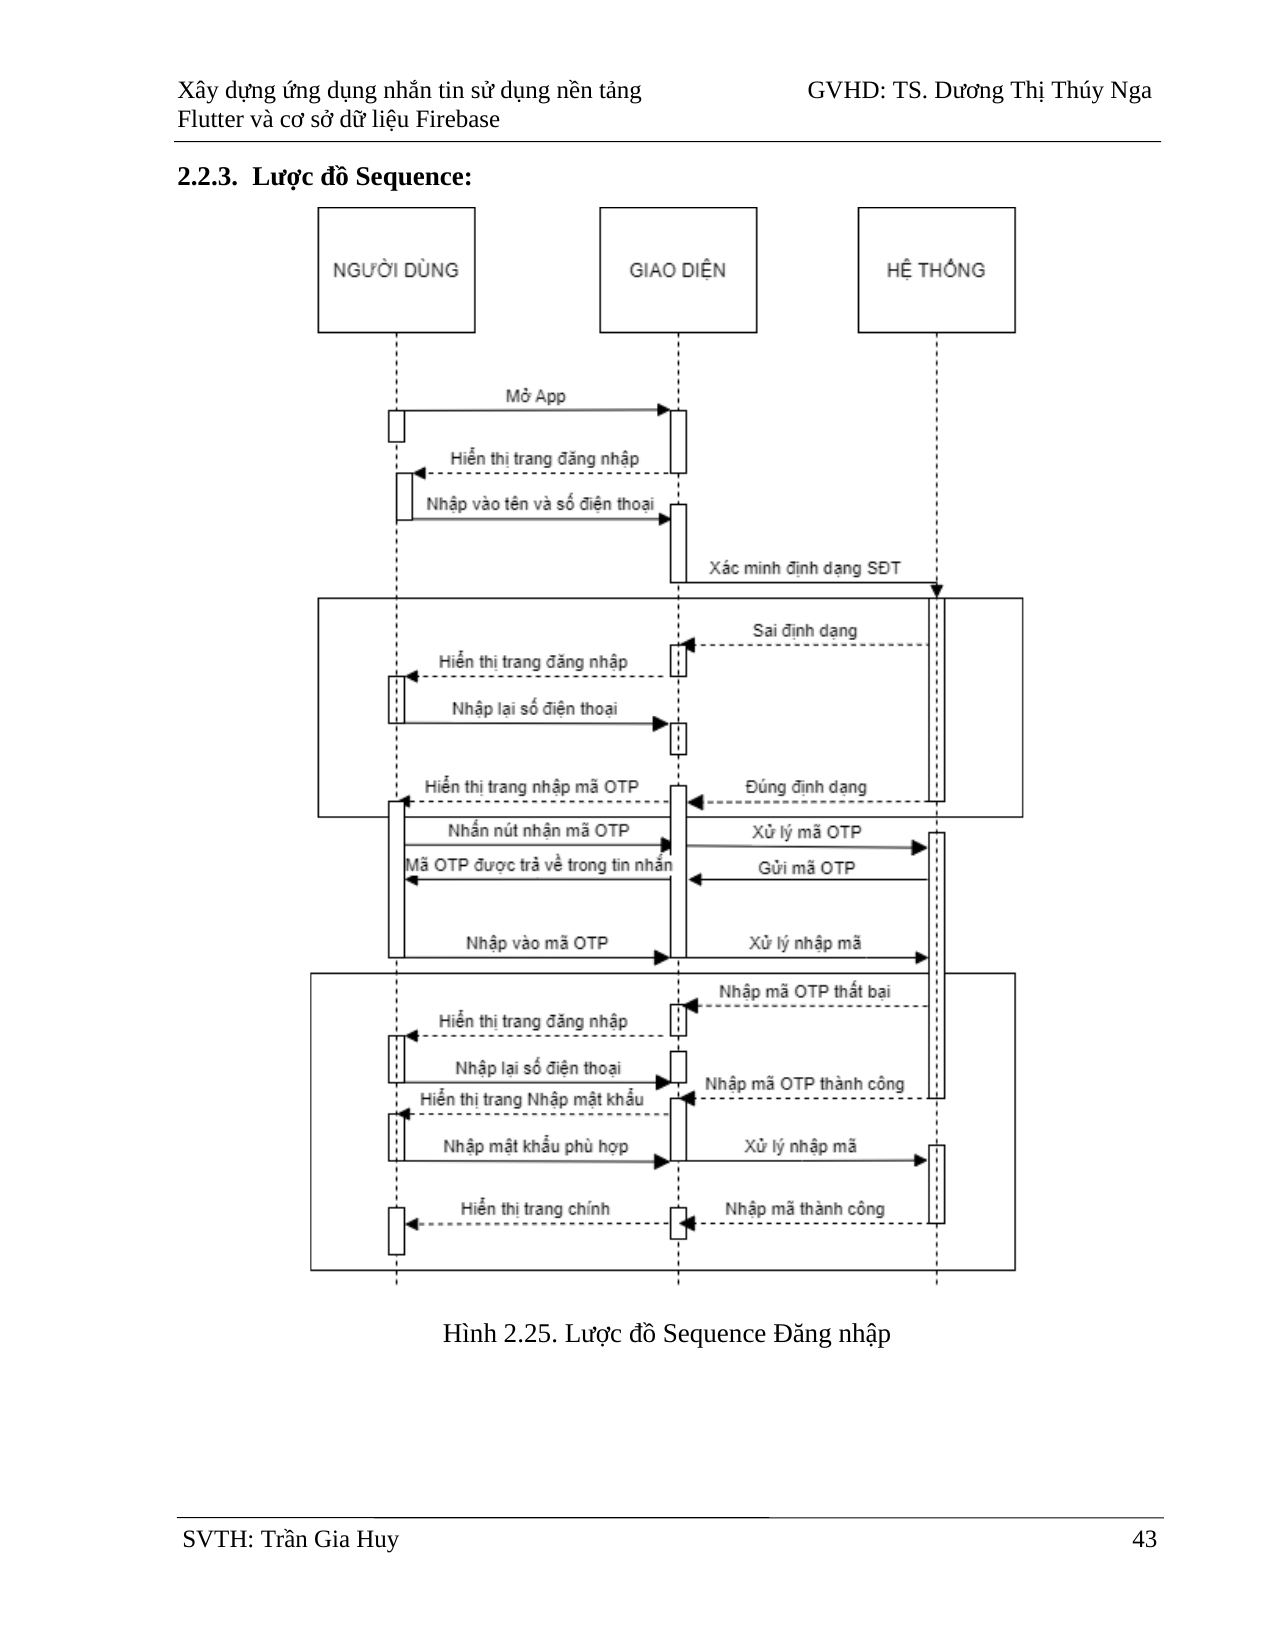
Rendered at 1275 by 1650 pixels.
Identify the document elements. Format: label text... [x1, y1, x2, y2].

subtitle Lược đồ Sequence: [177, 161, 1157, 192]
picture [310, 207, 1024, 1287]
